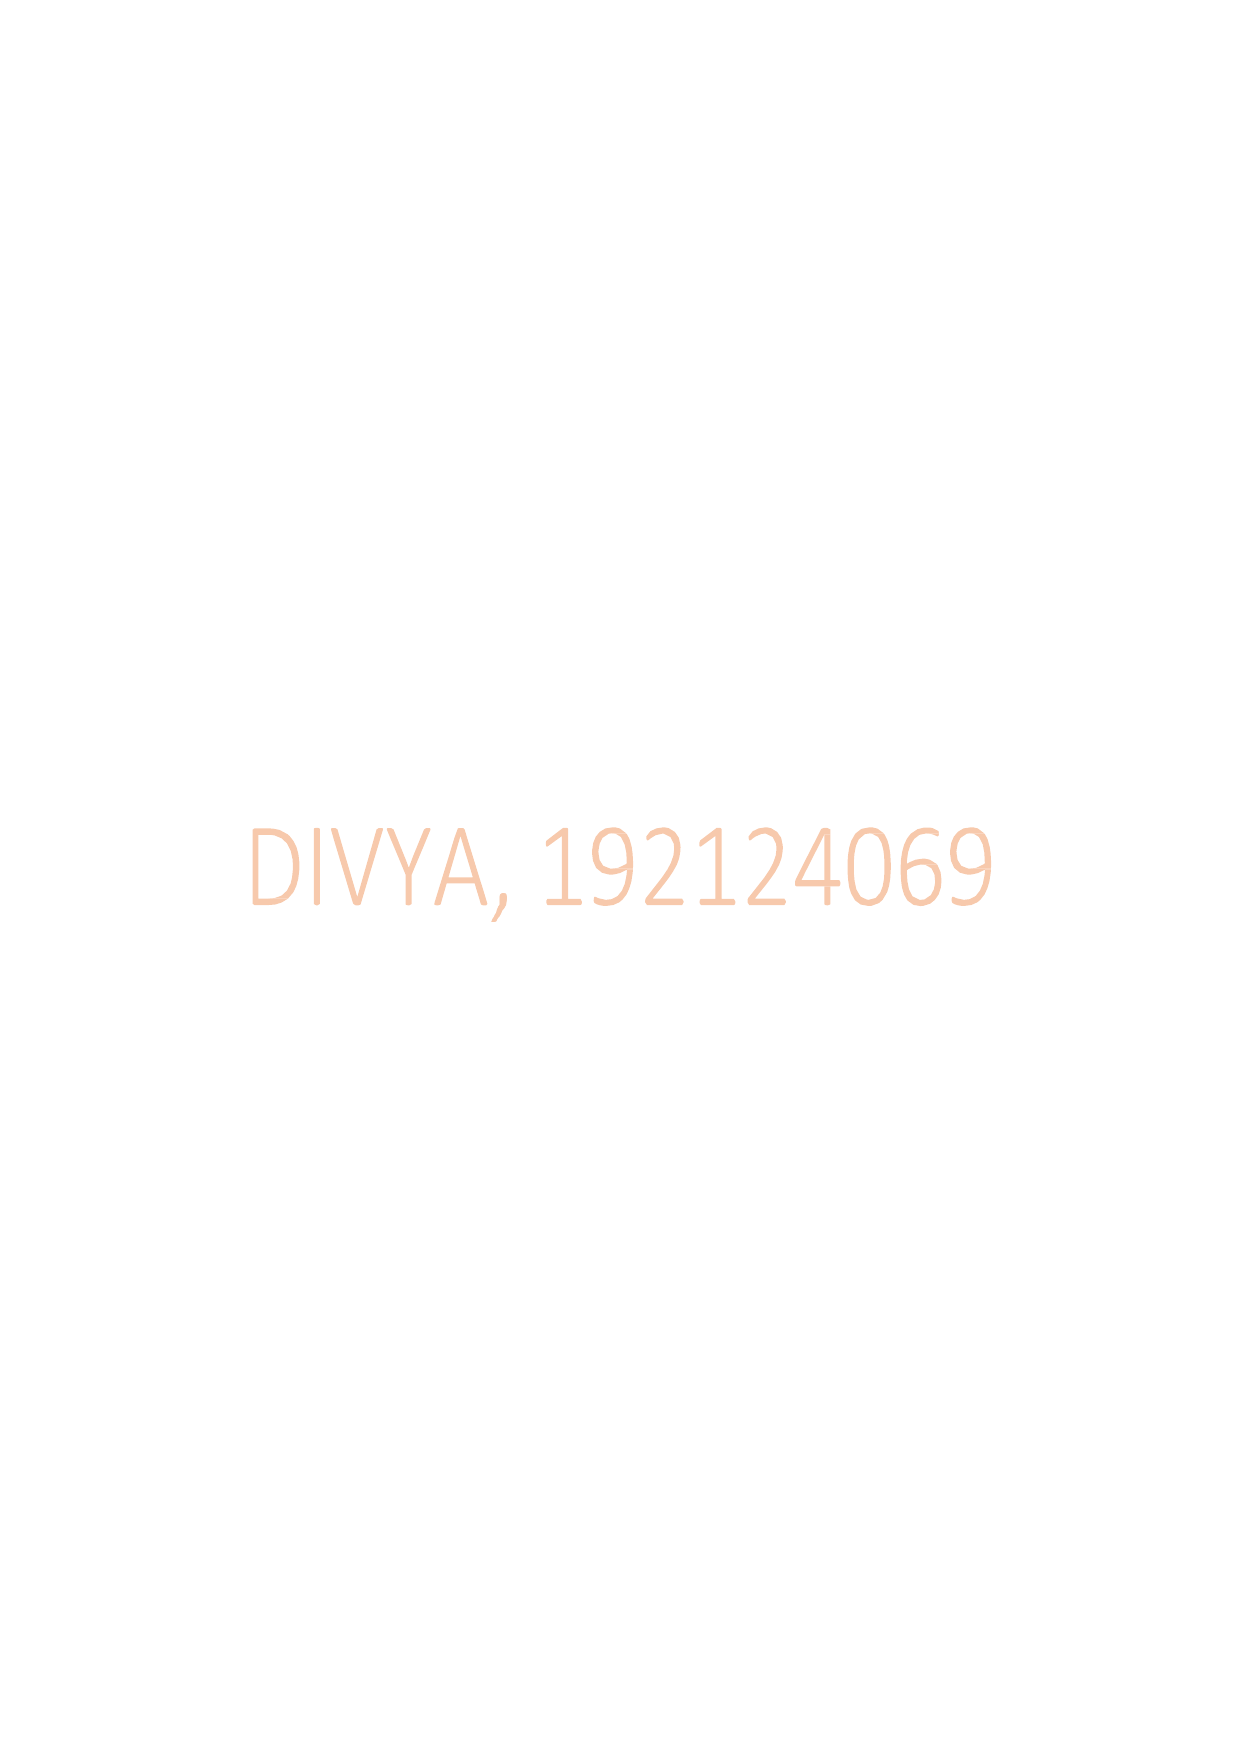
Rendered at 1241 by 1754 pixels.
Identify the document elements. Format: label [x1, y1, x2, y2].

picture [491, 893, 507, 922]
